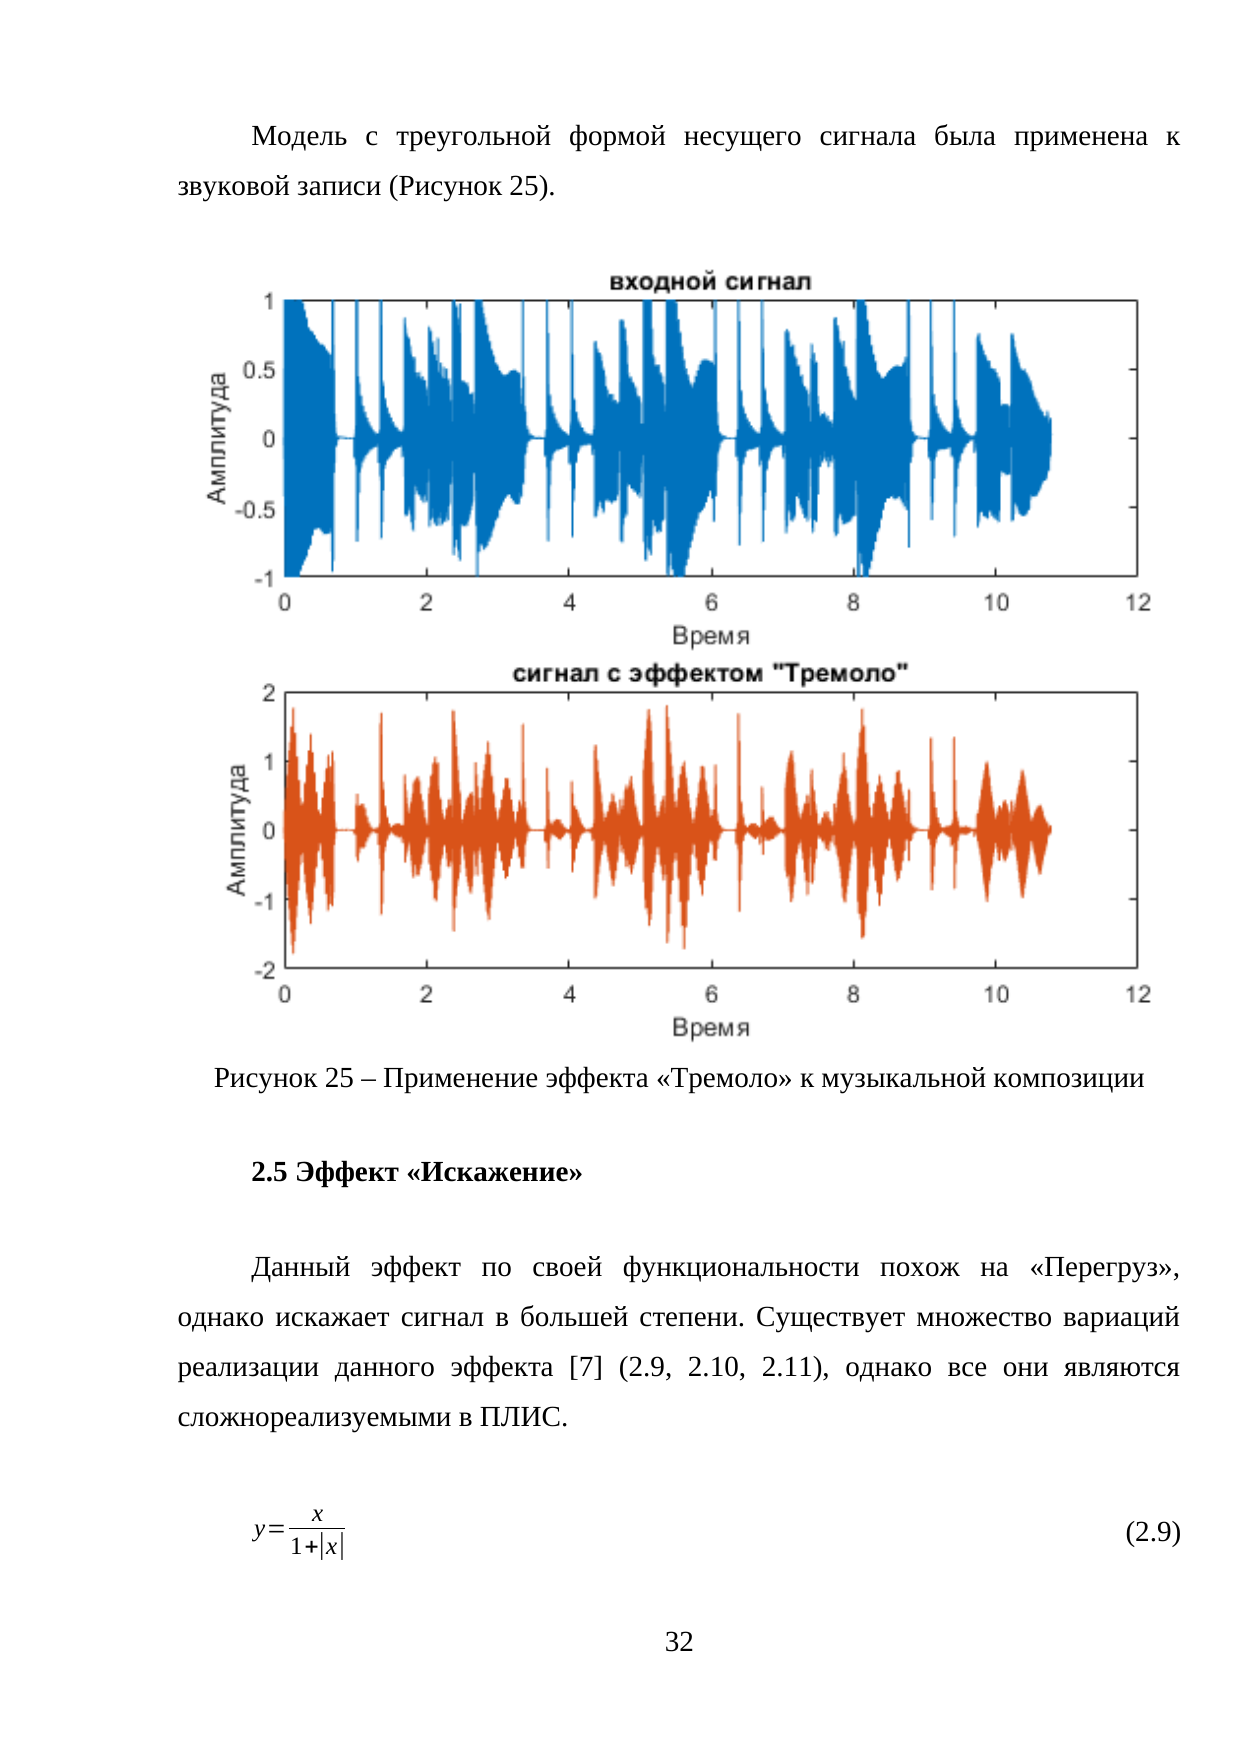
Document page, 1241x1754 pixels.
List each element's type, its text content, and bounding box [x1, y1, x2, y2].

text (2.9) [177, 1500, 1181, 1562]
subtitle Эффект «Искажение» [177, 1154, 1181, 1188]
text Модель с треугольной формой несущего сигнала была применена к звуковой записи (Рисунок 25). [177, 118, 1181, 202]
picture [202, 268, 1157, 1044]
text Данный эффект по своей функциональности похож на «Перегруз», однако искажает сигнал в большей степени. Существует множество вариаций реализации данного эффекта [7] (2.9, 2.10, 2.11), однако все они являются сложнореализуемыми в ПЛИС. [177, 1249, 1181, 1433]
